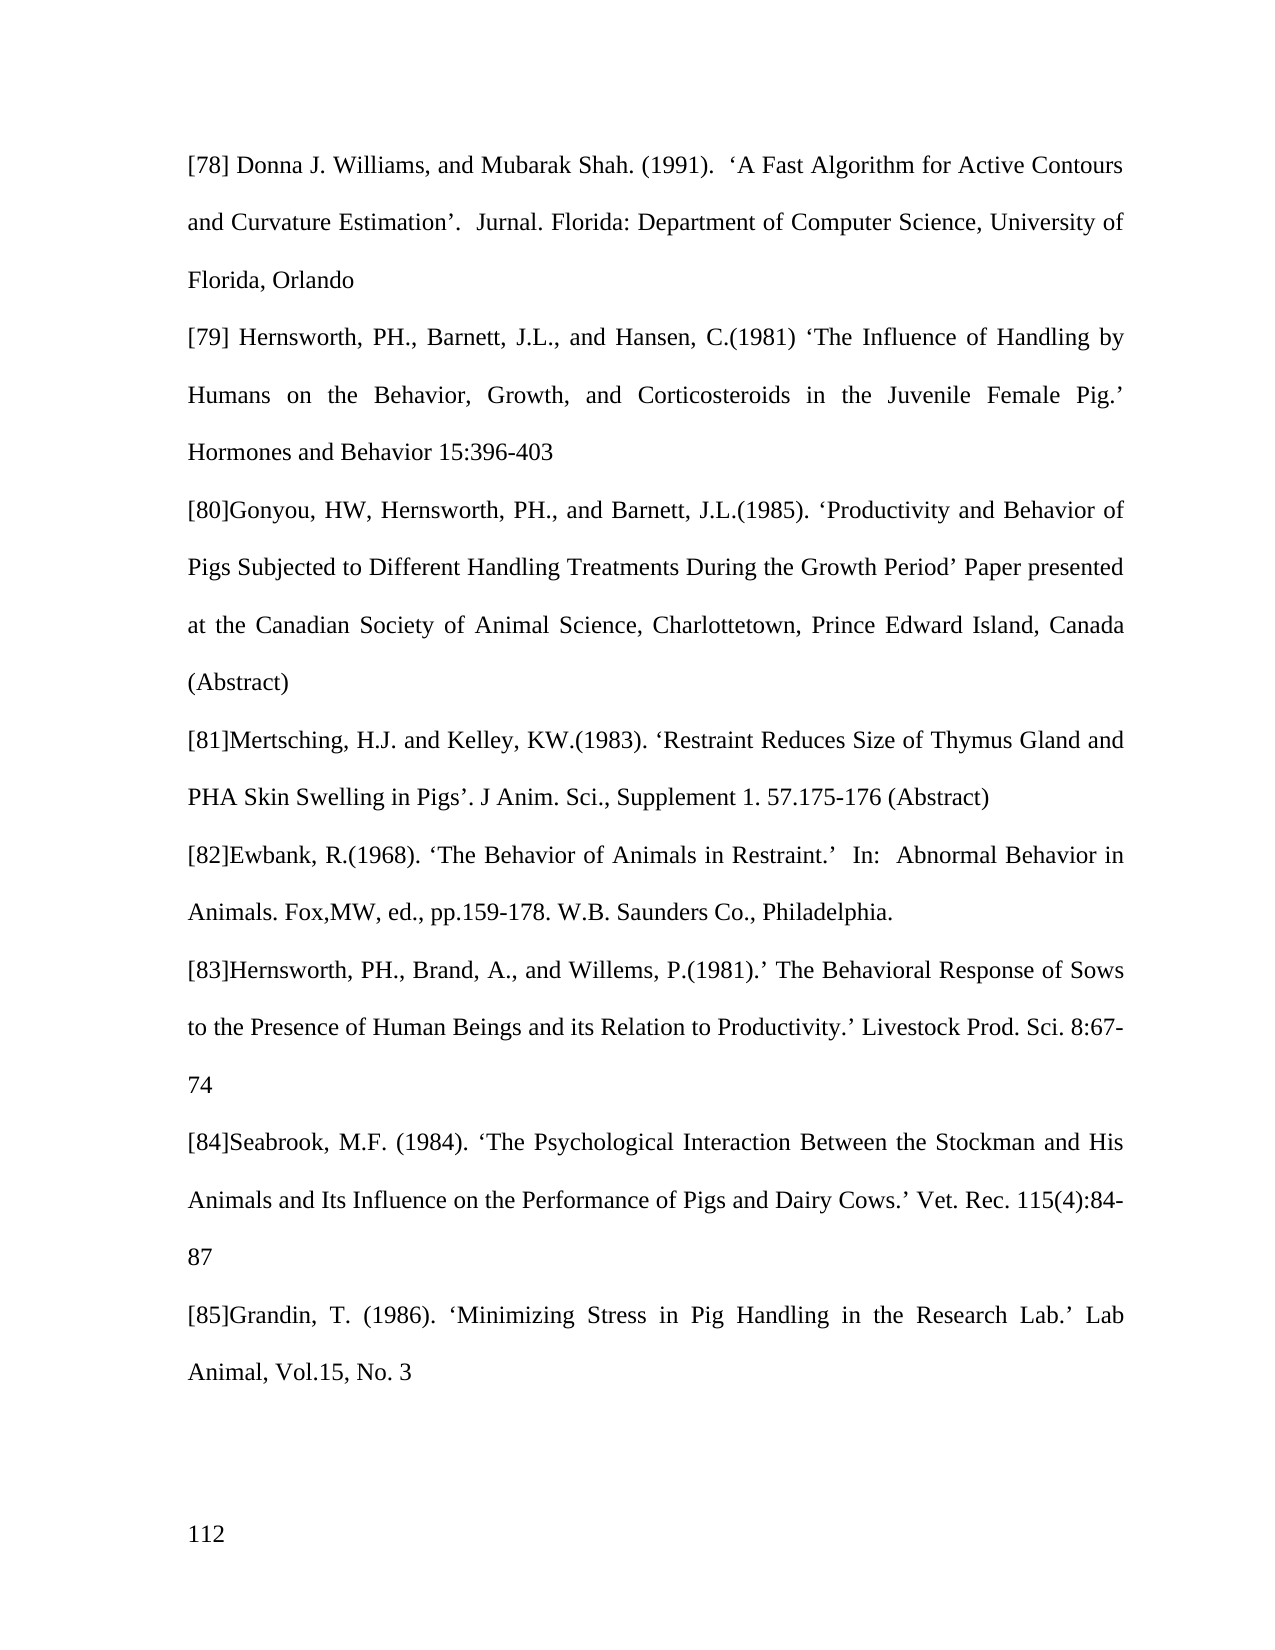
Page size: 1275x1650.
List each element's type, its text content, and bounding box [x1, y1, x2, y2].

text [83]Hernsworth, PH., Brand, A., and Willems, P.(1981).’ The Behavioral Response of Sows to the Presence of Human Beings and its Relation to Productivity.’ Livestock Prod. Sci. 8:67-74 [187, 955, 1125, 1099]
text [78] Donna J. Williams, and Mubarak Shah. (1991). ‘A Fast Algorithm for Active Contours and Curvature Estimation’. Jurnal. Florida: Department of Computer Science, University of Florida, Orlando [187, 150, 1125, 294]
text [82]Ewbank, R.(1968). ‘The Behavior of Animals in Restraint.’ In: Abnormal Behavior in Animals. Fox,MW, ed., pp.159-178. W.B. Saunders Co., Philadelphia. [187, 840, 1125, 926]
text [81]Mertsching, H.J. and Kelley, KW.(1983). ‘Restraint Reduces Size of Thymus Gland and PHA Skin Swelling in Pigs’. J Anim. Sci., Supplement 1. 57.175-176 (Abstract) [187, 725, 1125, 811]
text [85]Grandin, T. (1986). ‘Minimizing Stress in Pig Handling in the Research Lab.’ Lab Animal, Vol.15, No. 3 [187, 1300, 1125, 1386]
text [80]Gonyou, HW, Hernsworth, PH., and Barnett, J.L.(1985). ‘Productivity and Behavior of Pigs Subjected to Different Handling Treatments During the Growth Period’ Paper presented at the Canadian Society of Animal Science, Charlottetown, Prince Edward Island, Canada (Abstract) [187, 495, 1125, 696]
text [79] Hernsworth, PH., Barnett, J.L., and Hansen, C.(1981) ‘The Influence of Handling by Humans on the Behavior, Growth, and Corticosteroids in the Juvenile Female Pig.’ Hormones and Behavior 15:396-403 [187, 322, 1125, 466]
text [84]Seabrook, M.F. (1984). ‘The Psychological Interaction Between the Stockman and His Animals and Its Influence on the Performance of Pigs and Dairy Cows.’ Vet. Rec. 115(4):84-87 [187, 1127, 1125, 1271]
